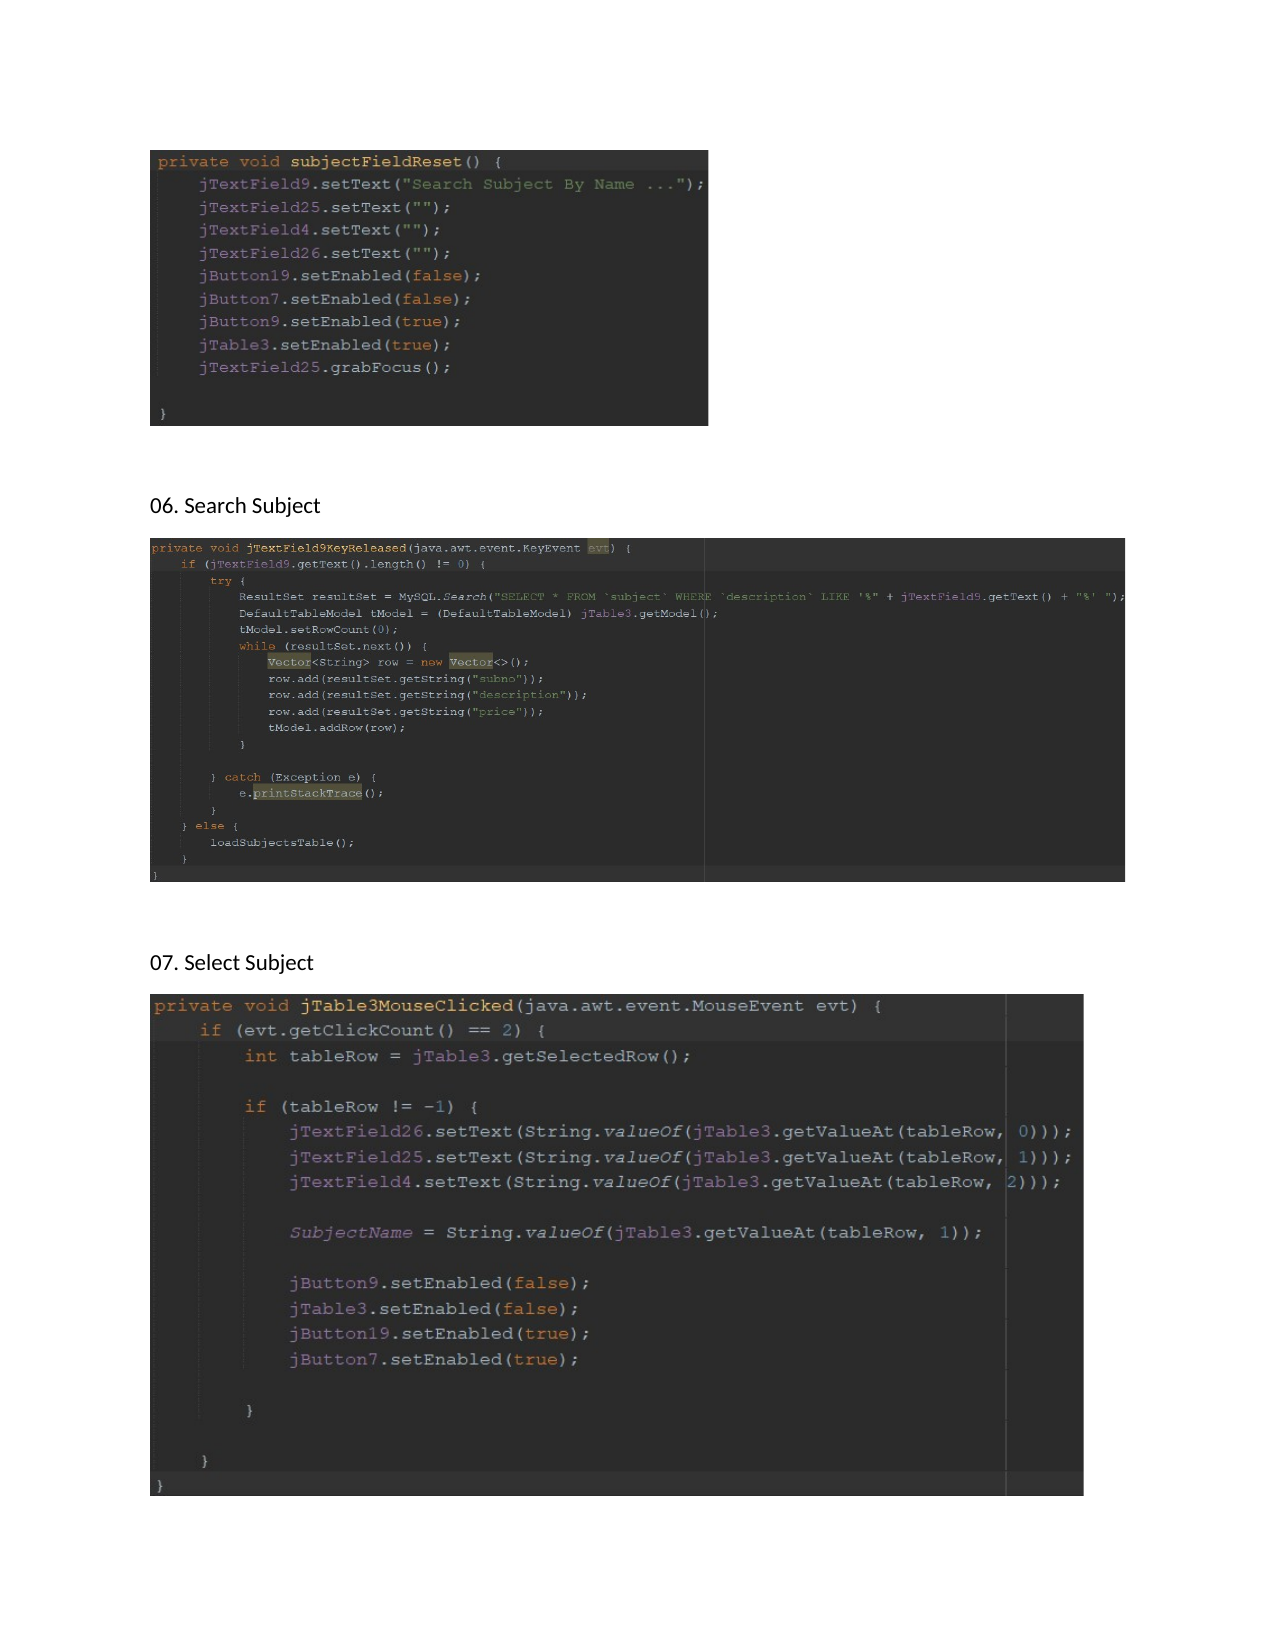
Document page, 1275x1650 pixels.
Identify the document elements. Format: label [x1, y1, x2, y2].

picture [150, 538, 1125, 882]
picture [150, 150, 709, 426]
picture [150, 994, 1084, 1496]
